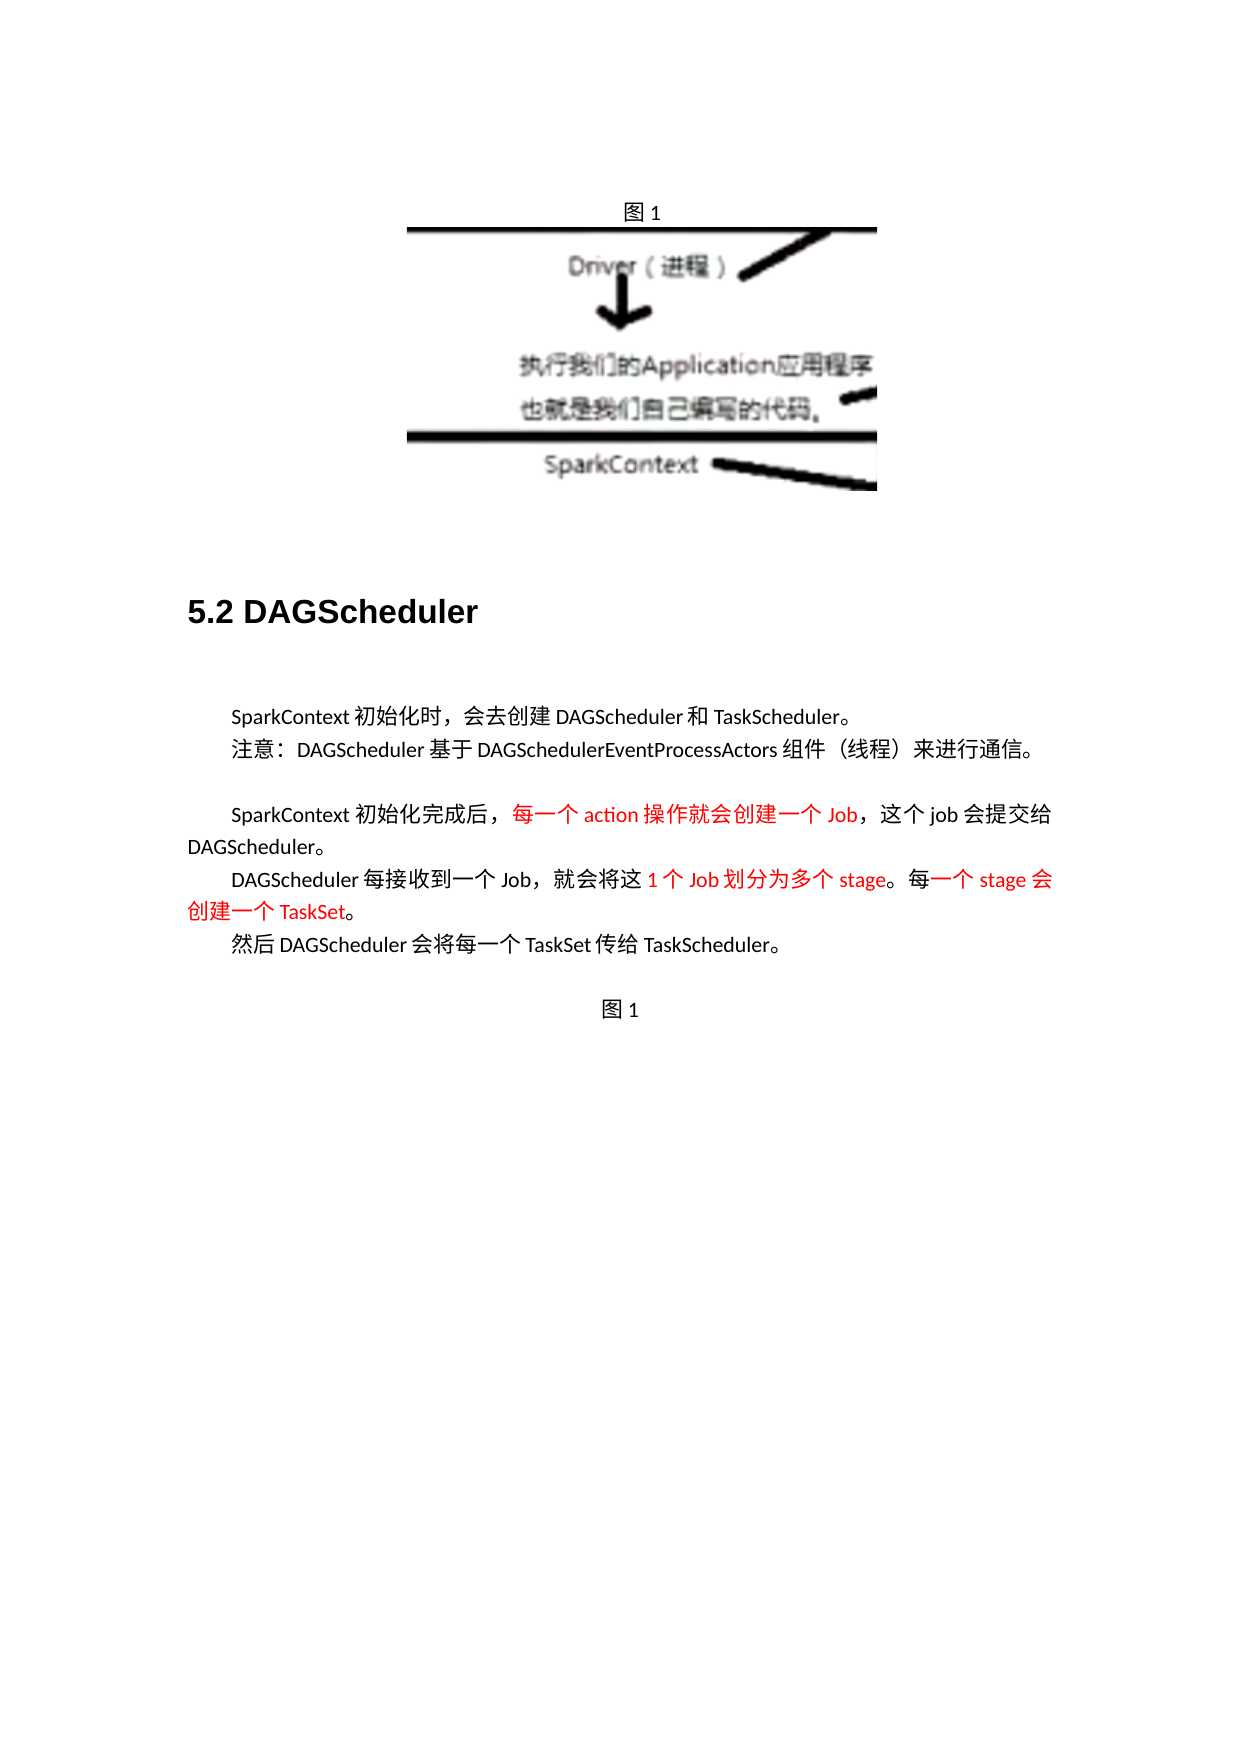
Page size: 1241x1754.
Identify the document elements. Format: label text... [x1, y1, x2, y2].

text 然后DAGScheduler会将每一个TaskSet传给TaskScheduler。 [187, 926, 1053, 959]
text DAGScheduler每接收到一个Job，就会将这1个Job划分为多个stage。每一个stage会创建一个TaskSet。 [187, 861, 1053, 926]
text SparkContext初始化完成后，每一个action操作就会创建一个Job，这个job会提交给DAGScheduler。 [187, 796, 1053, 861]
text 图1 [187, 991, 1053, 1024]
text 注意：DAGScheduler基于DAGSchedulerEventProcessActors组件（线程）来进行通信。 [187, 731, 1053, 764]
text SparkContext初始化时，会去创建DAGScheduler和TaskScheduler。 [187, 699, 1053, 731]
picture [406, 227, 878, 491]
text 图1 [187, 194, 1053, 227]
subtitle DAGScheduler [187, 579, 1053, 644]
